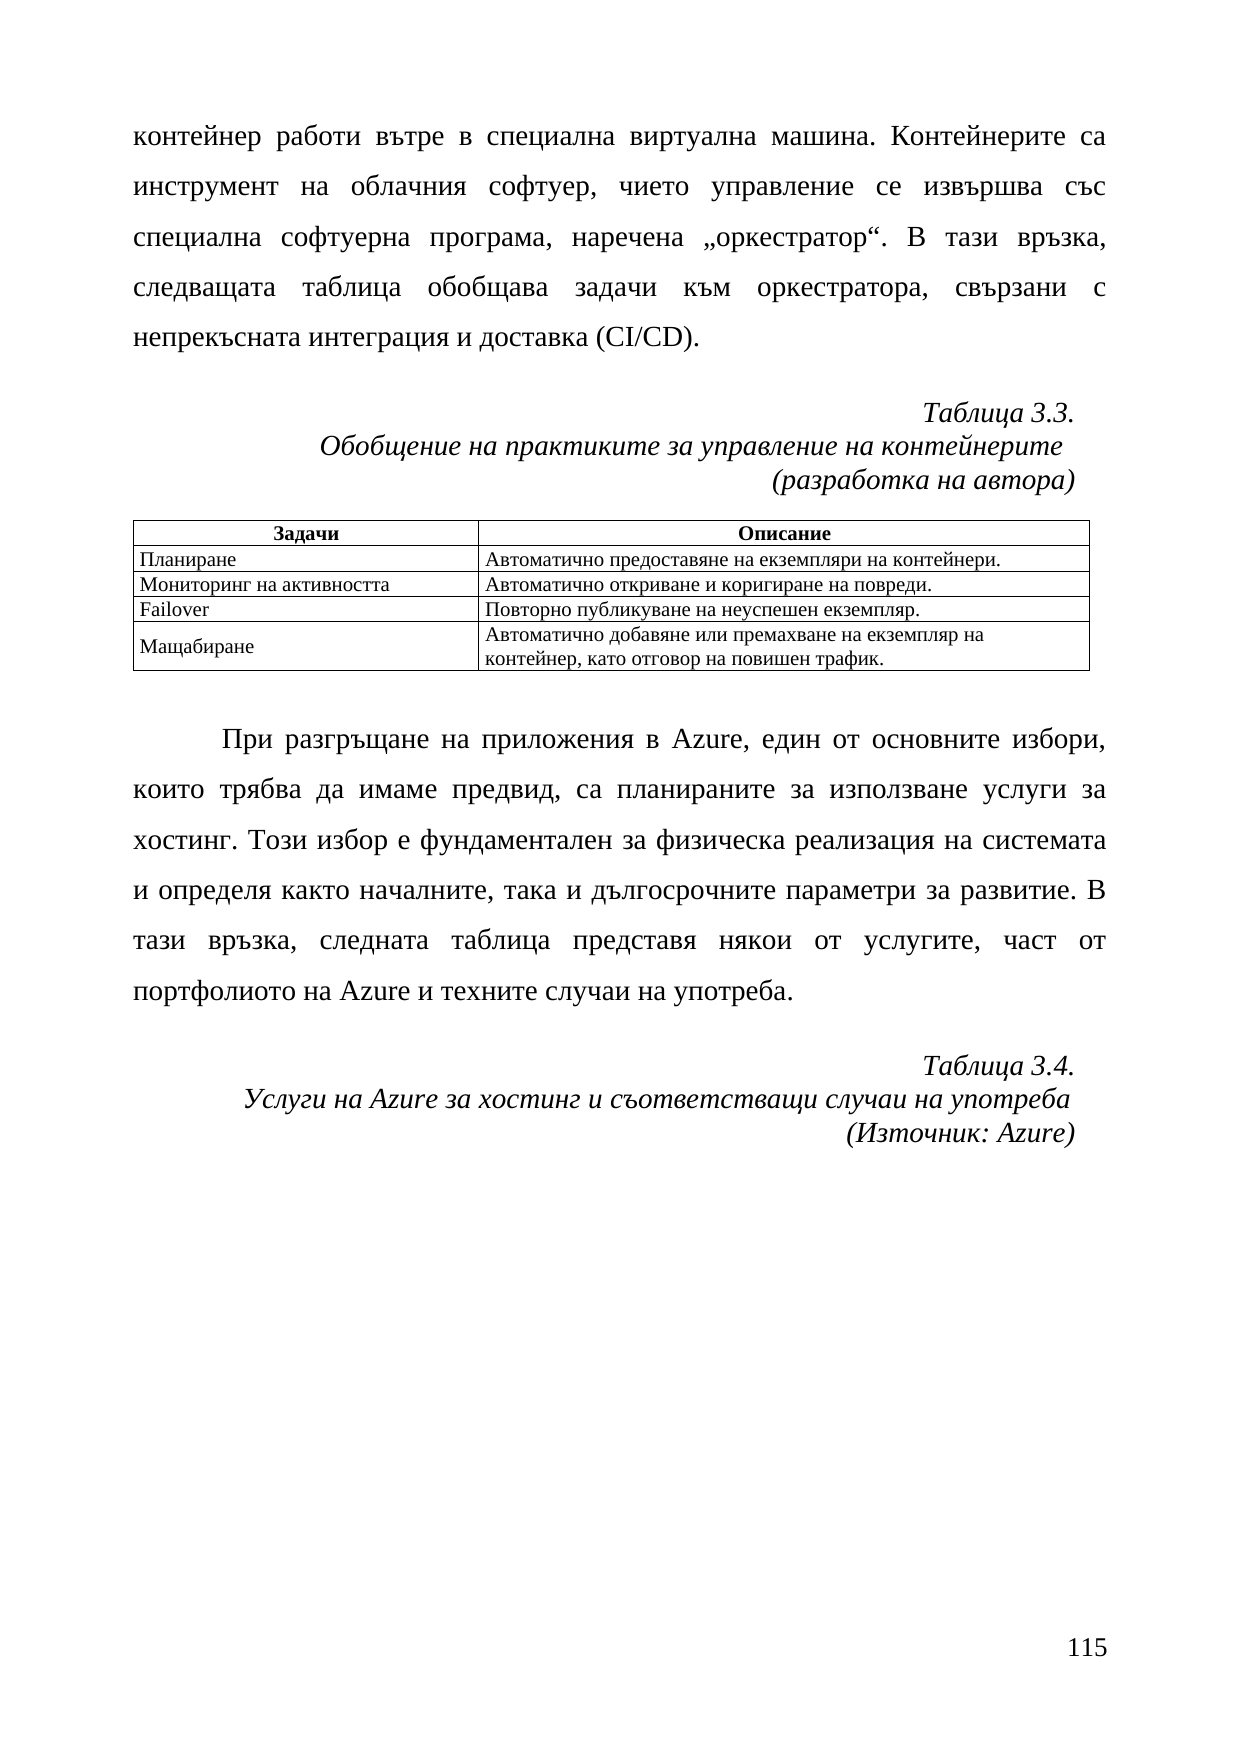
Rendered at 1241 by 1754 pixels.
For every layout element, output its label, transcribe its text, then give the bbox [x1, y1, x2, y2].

table_header Описание [479, 521, 1089, 545]
title Таблица 3.4. Услуги на Azure за хостинг и съответстващи случаи на употреба (Източник: Azure) [192, 1048, 1078, 1149]
table_cell Автоматично добавяне или премахване на екземпляр на контейнер, като отговор на повишен трафик. [479, 622, 1089, 670]
table_cell Мониторинг на активността [134, 572, 478, 596]
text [133, 118, 1107, 353]
table_cell Планиране [134, 546, 478, 571]
table_cell Автоматично откриване и коригиране на повреди. [479, 572, 1089, 596]
table_cell Мащабиране [134, 622, 478, 670]
table_cell Повторно публикуване на неуспешен екземпляр. [479, 597, 1089, 621]
table_header Задачи [134, 521, 478, 545]
title Таблица 3.3. Обобщение на практиките за управление на контейнерите (разработка на автора) [192, 395, 1078, 495]
table_cell Failover [134, 597, 478, 621]
text При разгръщане на приложения в Azure, един от основните избори, които трябва да имаме предвид, са планираните за използване услуги за хостинг. Този избор е фундаментален за физическа реализация на системата и определя както началните, така и дългосрочните параметри за развитие. В тази връзка, следната таблица представя някои от услугите, част от портфолиото на Azure и техните случаи на употреба. [133, 721, 1107, 1006]
table_cell Автоматично предоставяне на екземпляри на контейнери. [479, 546, 1089, 571]
